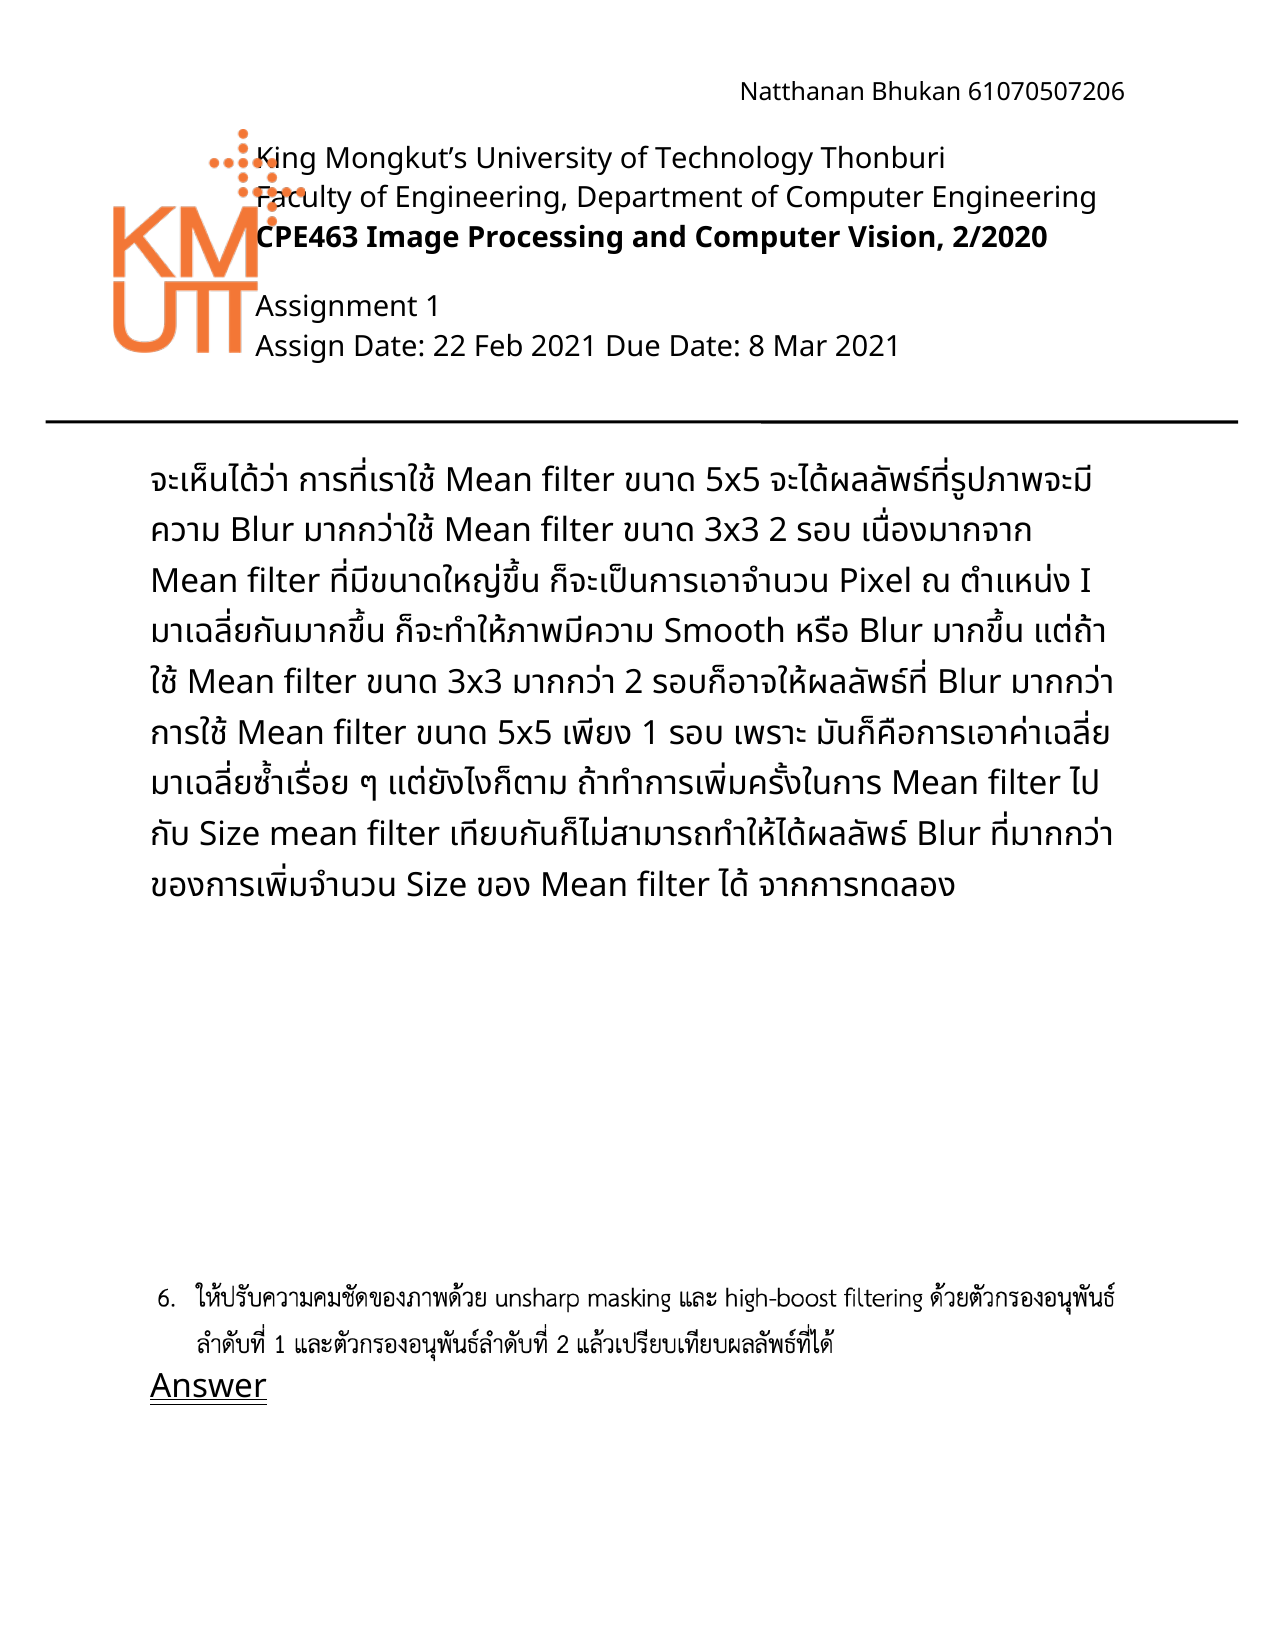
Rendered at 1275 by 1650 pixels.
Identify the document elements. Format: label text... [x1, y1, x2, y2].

picture [113, 129, 306, 353]
picture [150, 1274, 1125, 1362]
text จะเห็นได้ว่า การที่เราใช้ Mean filter ขนาด 5x5 จะได้ผลลัพธ์ที่รูปภาพจะมีความ Blur มากกว่าใช้ Mean filter ขนาด 3x3 2 รอบ เนื่องมากจาก Mean filter ที่มีขนาดใหญ่ขึ้น ก็จะเป็นการเอาจำนวน Pixel ณ ตำแหน่ง I มาเฉลี่ยกันมากขึ้น ก็จะทำให้ภาพมีความ Smooth หรือ Blur มากขึ้น แต่ถ้าใช้ Mean filter ขนาด 3x3 มากกว่า 2 รอบก็อาจให้ผลลัพธ์ที่ Blur มากกว่าการใช้ Mean filter ขนาด 5x5 เพียง 1 รอบ เพราะ มันก็คือการเอาค่าเฉลี่ยมาเฉลี่ยซ้ำเรื่อย ๆ แต่ยังไงก็ตาม ถ้าทำการเพิ่มครั้งในการ Mean filter ไปกับ Size mean filter เทียบกันก็ไม่สามารถทำให้ได้ผลลัพธ์ Blur ที่มากกว่าของการเพิ่มจำนวน Size ของ Mean filter ได้ จากการทดลอง [150, 455, 1125, 911]
text Answer [150, 1362, 1125, 1407]
